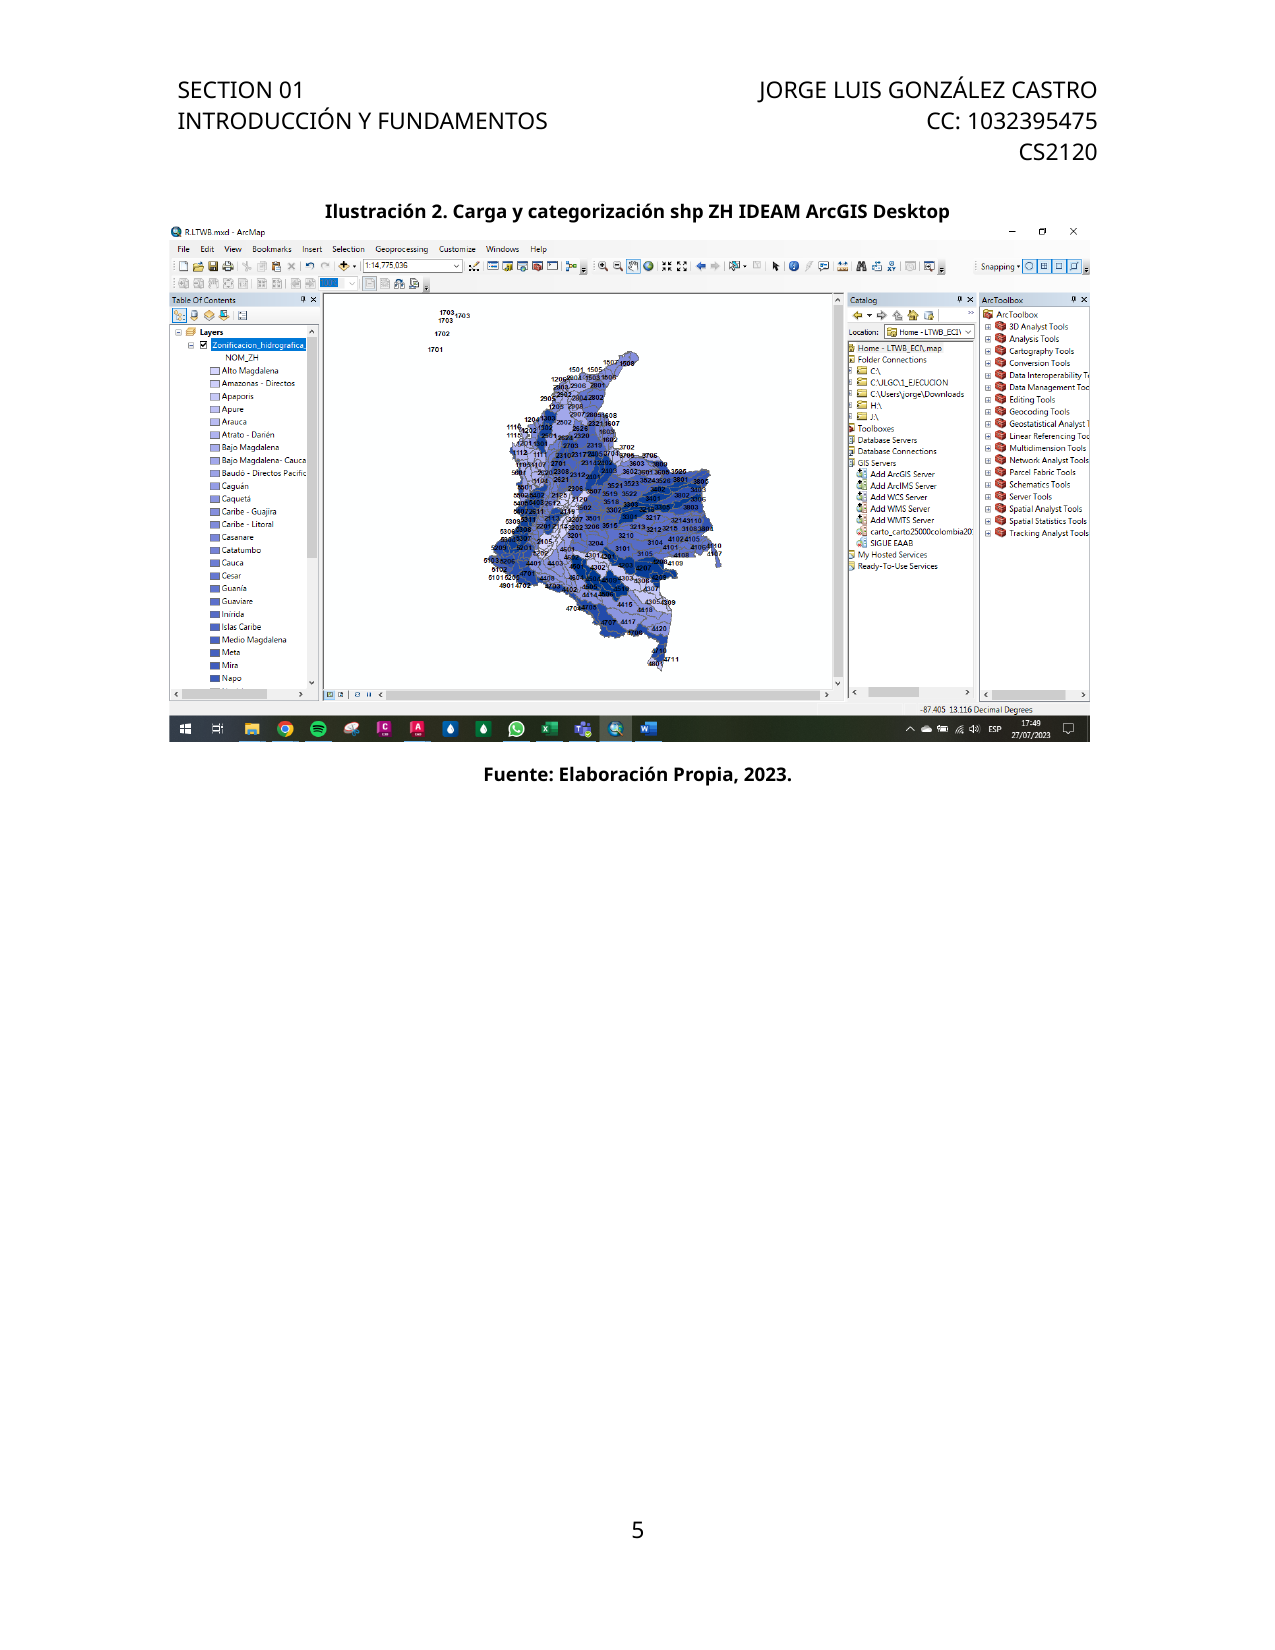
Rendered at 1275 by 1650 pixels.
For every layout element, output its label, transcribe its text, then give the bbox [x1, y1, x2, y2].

text Fuente: Elaboración Propia, 2023. [177, 761, 1098, 787]
picture [169, 224, 1090, 742]
